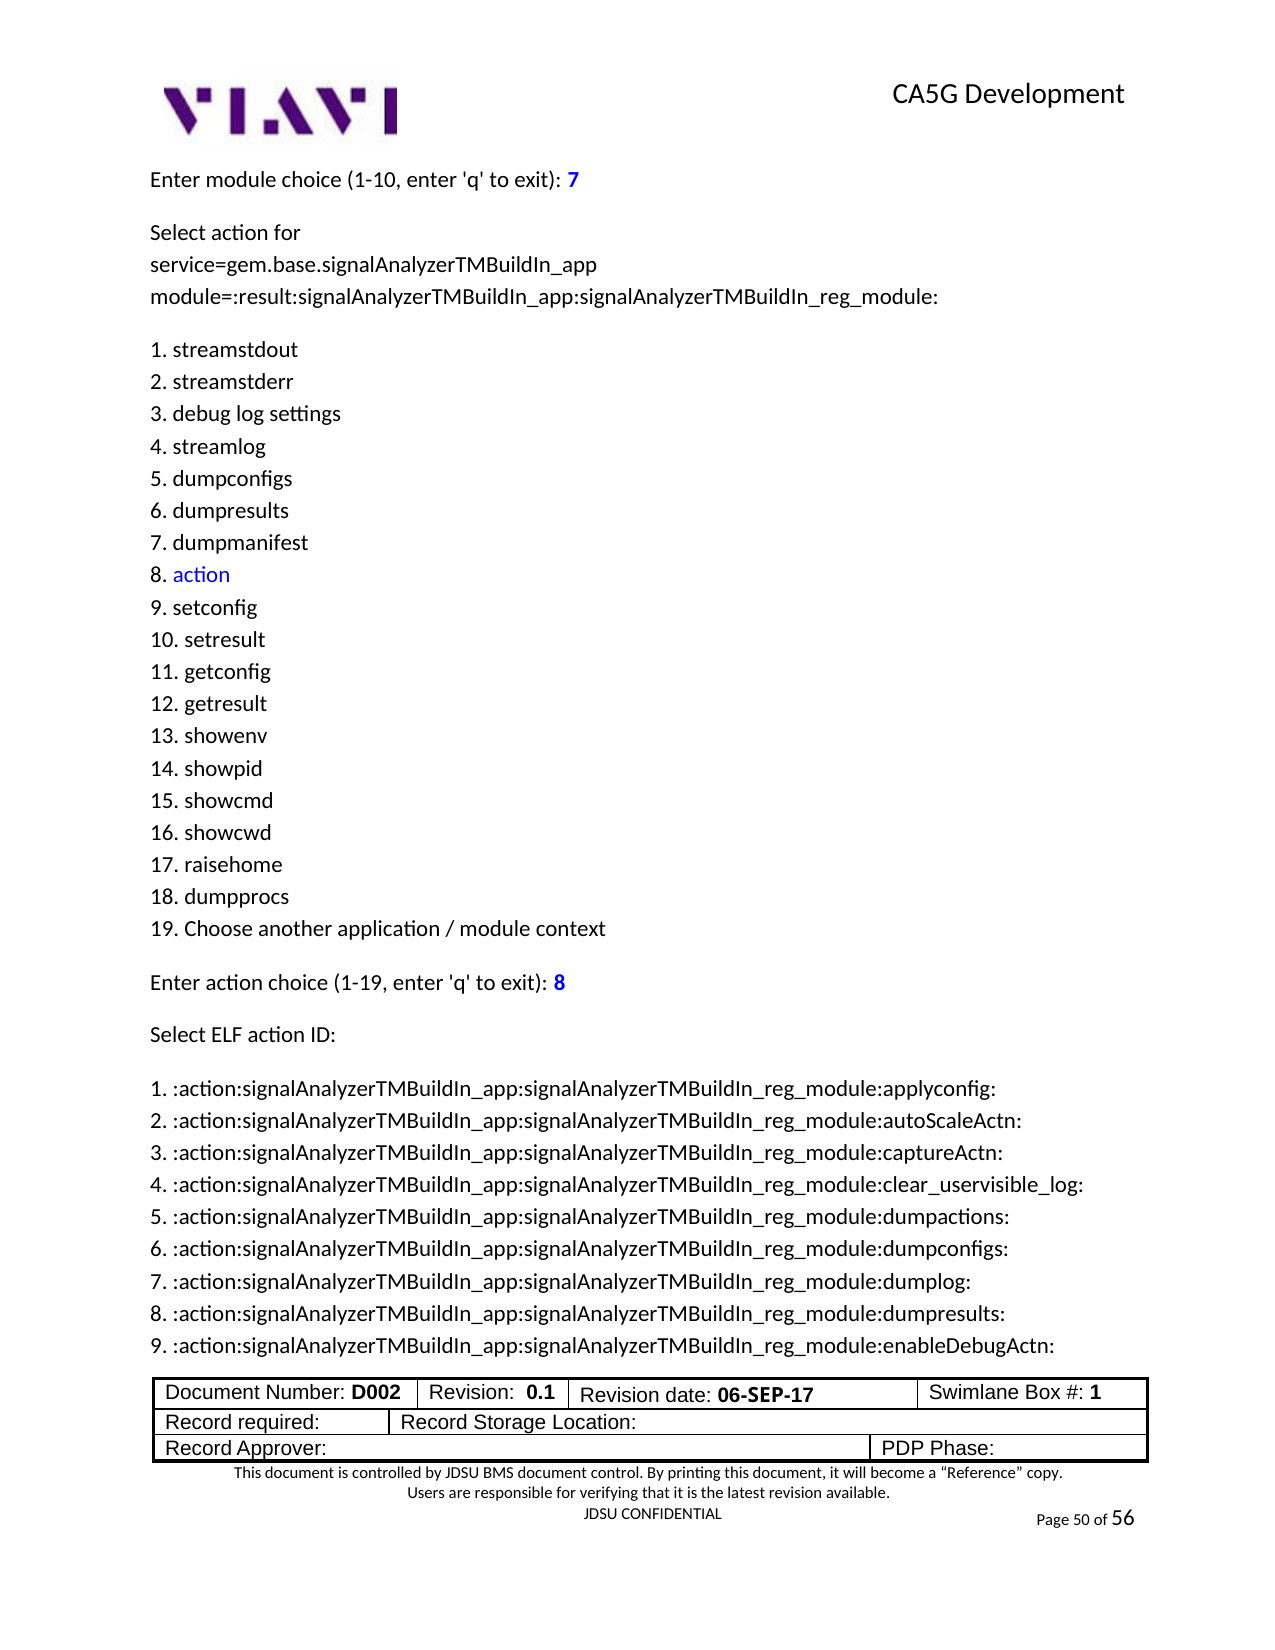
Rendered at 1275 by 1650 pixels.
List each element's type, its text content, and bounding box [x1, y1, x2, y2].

picture [162, 68, 397, 146]
text Select ELF action ID: [150, 1021, 1125, 1049]
text 1. streamstdout 2. streamstderr 3. debug log settings 4. streamlog 5. dumpconfigs 6. dumpresults 7. dumpmanifest 8. action 9. setconfig 10. setresult 11. getconfig 12. getresult 13. showenv 14. showpid 15. showcmd 16. showcwd 17. raisehome 18. dumpprocs 19. Choose another application / module context [150, 335, 1125, 943]
text Enter action choice (1-19, enter 'q' to exit): 8 [150, 968, 1125, 996]
text Enter module choice (1-10, enter 'q' to exit): 7 [150, 165, 1125, 193]
text Select action for service=gem.base.signalAnalyzerTMBuildIn_app module=:result:signalAnalyzerTMBuildIn_app:signalAnalyzerTMBuildIn_reg_module: [150, 218, 1125, 310]
